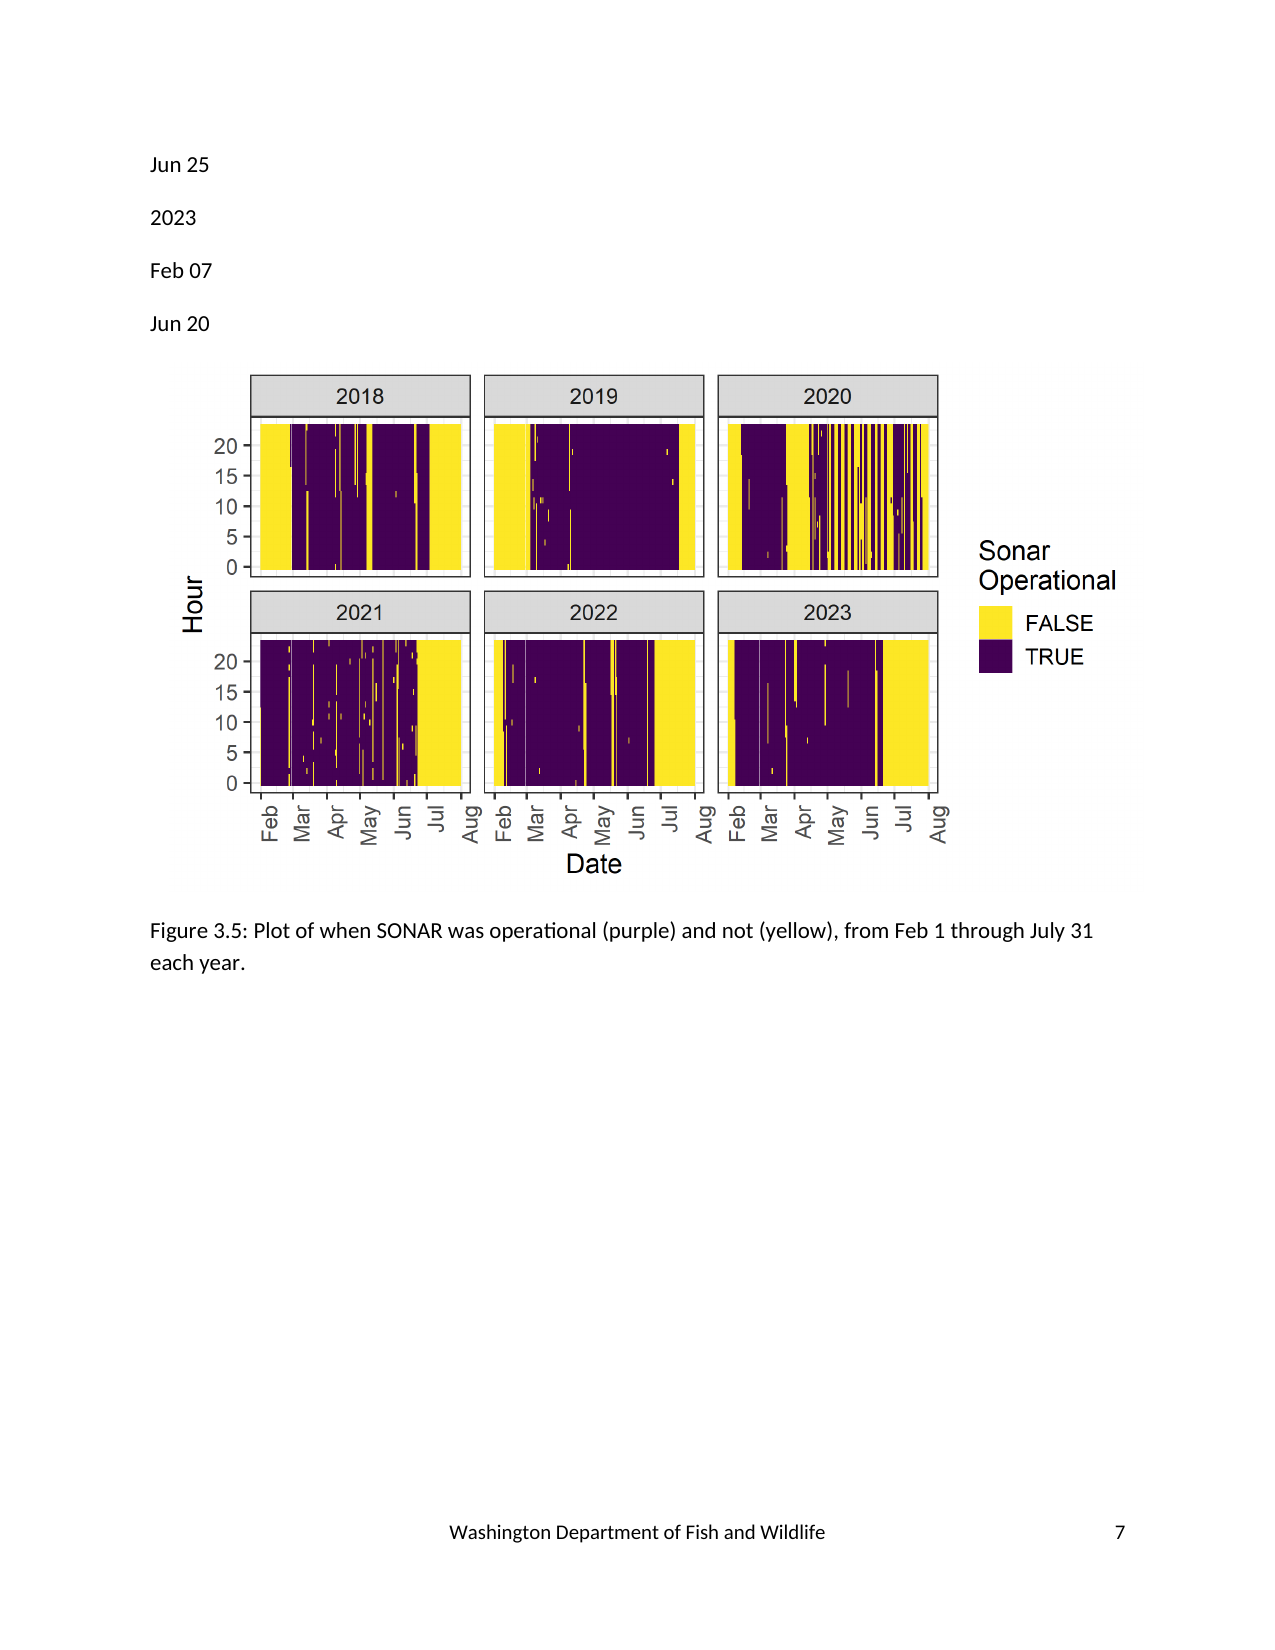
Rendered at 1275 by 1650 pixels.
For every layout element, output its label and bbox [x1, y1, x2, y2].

picture [168, 362, 1144, 892]
